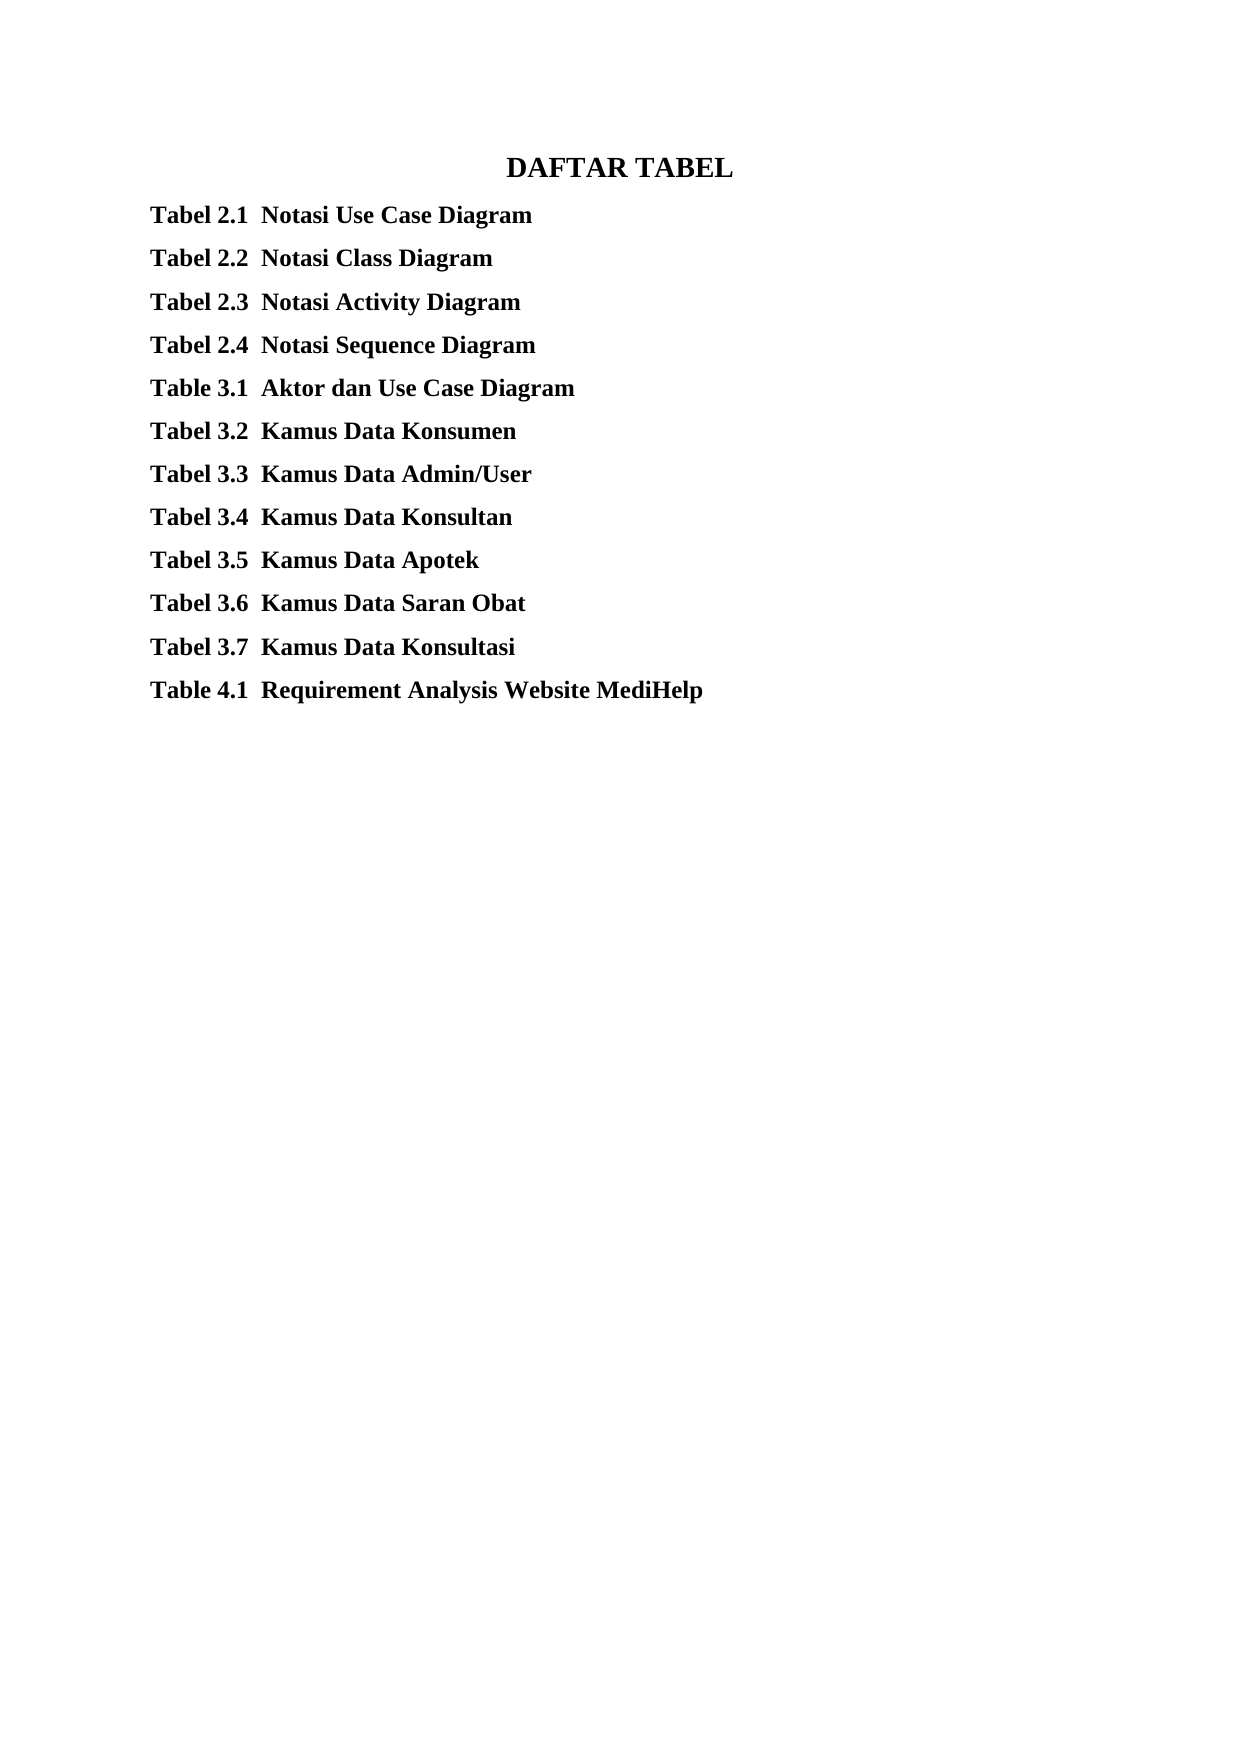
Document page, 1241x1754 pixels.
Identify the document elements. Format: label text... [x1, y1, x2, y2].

text Tabel 3.2 Kamus Data Konsumen [150, 416, 1090, 445]
text Tabel 3.4 Kamus Data Konsultan [150, 502, 1090, 531]
text Tabel 3.7 Kamus Data Konsultasi [150, 632, 1090, 660]
text Table 3.1 Aktor dan Use Case Diagram [150, 373, 1090, 402]
subtitle DAFTAR TABEL [150, 150, 1090, 183]
text Tabel 2.4 Notasi Sequence Diagram [150, 330, 1090, 358]
text Tabel 3.6 Kamus Data Saran Obat [150, 588, 1090, 617]
text Tabel 2.3 Notasi Activity Diagram [150, 287, 1090, 315]
text Tabel 3.5 Kamus Data Apotek [150, 545, 1090, 574]
text Tabel 2.1 Notasi Use Case Diagram [150, 200, 1090, 229]
text Table 4.1 Requirement Analysis Website MediHelp [150, 675, 1090, 703]
text Tabel 2.2 Notasi Class Diagram [150, 243, 1090, 272]
text Tabel 3.3 Kamus Data Admin/User [150, 459, 1090, 488]
